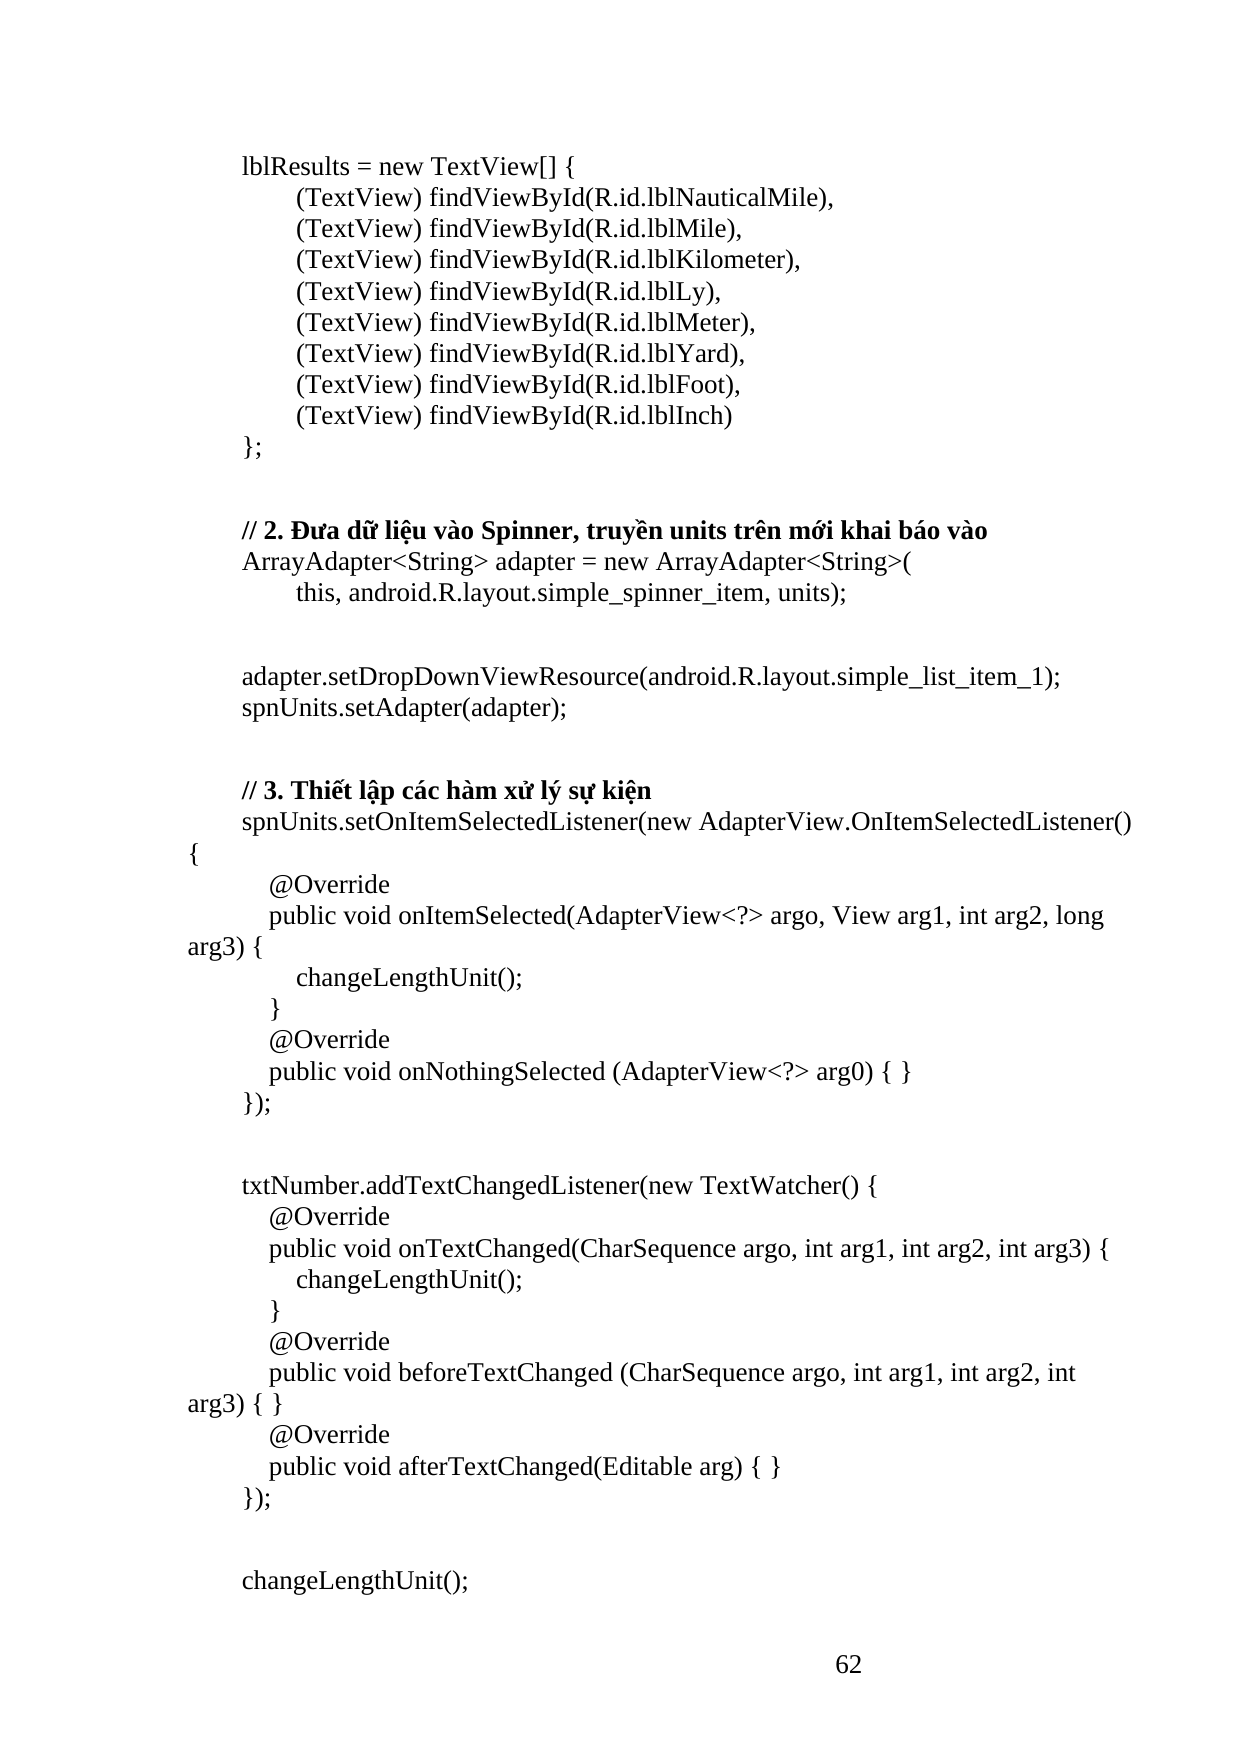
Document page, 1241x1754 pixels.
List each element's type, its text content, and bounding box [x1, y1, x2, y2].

text lblResults = new TextView[] { [187, 150, 1135, 181]
text adapter.setDropDownViewResource(android.R.layout.simple_list_item_1); [187, 660, 1135, 691]
text changeLengthUnit(); [187, 961, 1135, 992]
text ArrayAdapter<String> adapter = new ArrayAdapter<String>( [187, 545, 1135, 576]
text public void onNothingSelected (AdapterView<?> arg0) { } [187, 1055, 1135, 1086]
text (TextView) findViewById(R.id.lblLy), [187, 274, 1135, 306]
text spnUnits.setOnItemSelectedListener(new AdapterView.OnItemSelectedListener() { [187, 806, 1135, 868]
text @Override [187, 1418, 1135, 1450]
text spnUnits.setAdapter(adapter); [187, 691, 1135, 722]
text (TextView) findViewById(R.id.lblKilometer), [187, 243, 1135, 274]
text (TextView) findViewById(R.id.lblNauticalMile), [187, 181, 1135, 212]
text (TextView) findViewById(R.id.lblInch) [187, 399, 1135, 430]
text (TextView) findViewById(R.id.lblFoot), [187, 368, 1135, 399]
text public void onTextChanged(CharSequence argo, int arg1, int arg2, int arg3) { [187, 1232, 1135, 1263]
text public void beforeTextChanged (CharSequence argo, int arg1, int arg2, int arg3) { } [187, 1356, 1135, 1418]
text @Override [187, 1201, 1135, 1232]
text }; [187, 430, 1135, 461]
text }); [187, 1481, 1135, 1512]
text (TextView) findViewById(R.id.lblMeter), [187, 306, 1135, 337]
text @Override [187, 1023, 1135, 1055]
text @Override [187, 868, 1135, 899]
text public void afterTextChanged(Editable arg) { } [187, 1450, 1135, 1481]
text } [187, 1294, 1135, 1325]
text } [187, 992, 1135, 1023]
text (TextView) findViewById(R.id.lblYard), [187, 337, 1135, 368]
text // 3. Thiết lập các hàm xử lý sự kiện [187, 774, 1135, 806]
text txtNumber.addTextChangedListener(new TextWatcher() { [187, 1169, 1135, 1201]
text }); [187, 1086, 1135, 1117]
text // 2. Đưa dữ liệu vào Spinner, truyền units trên mới khai báo vào [187, 514, 1135, 545]
text @Override [187, 1325, 1135, 1356]
text (TextView) findViewById(R.id.lblMile), [187, 212, 1135, 243]
text changeLengthUnit(); [187, 1263, 1135, 1294]
text this, android.R.layout.simple_spinner_item, units); [187, 576, 1135, 607]
text changeLengthUnit(); [187, 1564, 1135, 1596]
text public void onItemSelected(AdapterView<?> argo, View arg1, int arg2, long arg3) { [187, 899, 1135, 961]
